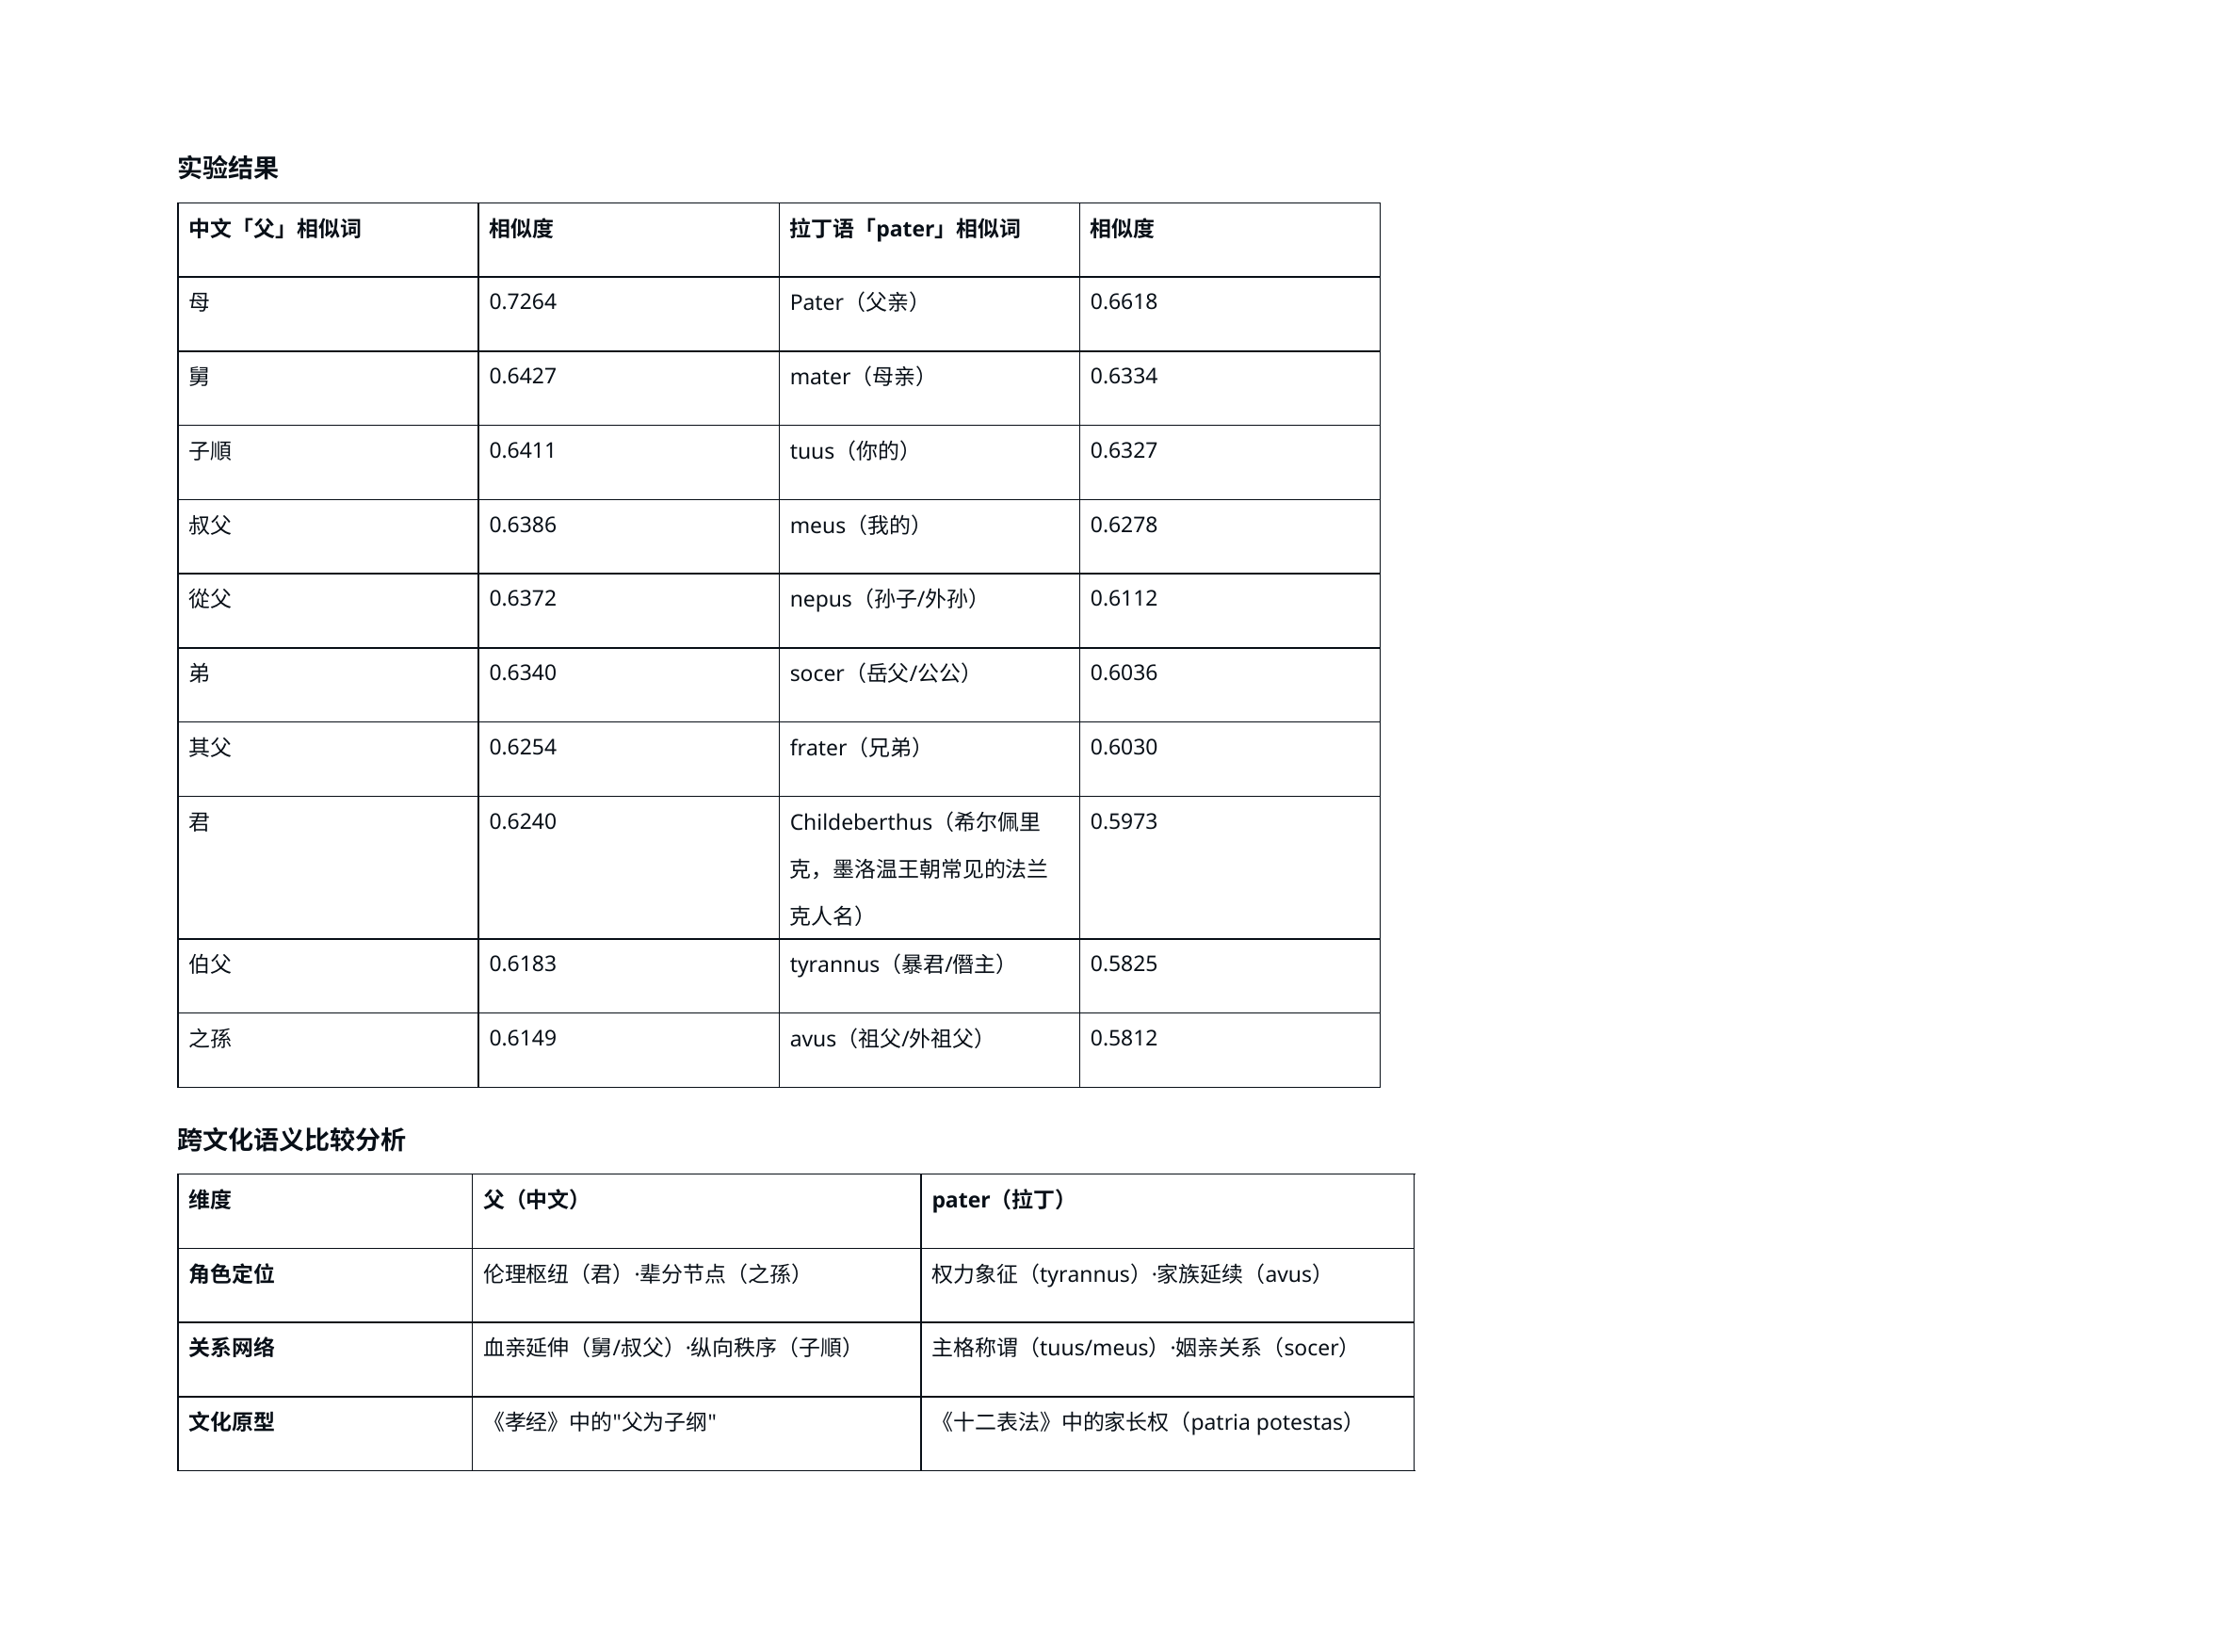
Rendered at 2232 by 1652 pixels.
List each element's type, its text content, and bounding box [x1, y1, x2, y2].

table_header 维度 [179, 1174, 472, 1247]
table_cell 0.6030 [1080, 722, 1380, 795]
table_cell 叔父 [179, 500, 477, 573]
table_cell 伦理枢纽（君）·辈分节点（之孫） [473, 1249, 920, 1321]
table_cell Pater（父亲） [780, 278, 1079, 350]
table_cell 0.6327 [1080, 426, 1380, 498]
table_cell 0.5812 [1080, 1013, 1380, 1086]
table_cell meus（我的） [780, 500, 1079, 573]
table_cell 0.6411 [479, 426, 779, 498]
table_cell 0.6240 [479, 797, 779, 938]
table_cell tyrannus（暴君/僭主） [780, 940, 1079, 1012]
table_header 中文「父」相似词 [179, 203, 477, 276]
table_cell 《十二表法》中的家长权（patria potestas） [922, 1398, 1414, 1470]
table_cell 母 [179, 278, 477, 350]
table_cell nepus（孙子/外孙） [780, 575, 1079, 647]
table_cell 0.5825 [1080, 940, 1380, 1012]
table_cell 0.6254 [479, 722, 779, 795]
table_cell 角色定位 [179, 1249, 472, 1321]
table_cell 君 [179, 797, 477, 938]
table_cell 文化原型 [179, 1398, 472, 1470]
table_cell 舅 [179, 352, 477, 425]
table_cell tuus（你的） [780, 426, 1079, 498]
table_cell 血亲延伸（舅/叔父）·纵向秩序（子順） [473, 1323, 920, 1396]
table_cell 0.5973 [1080, 797, 1380, 938]
table_cell 0.6334 [1080, 352, 1380, 425]
table_cell 0.6372 [479, 575, 779, 647]
table_cell 0.6149 [479, 1013, 779, 1086]
subtitle 跨文化语义比较分析 [177, 1114, 991, 1161]
table_cell mater（母亲） [780, 352, 1079, 425]
table_cell 主格称谓（tuus/meus）·姻亲关系（socer） [922, 1323, 1414, 1396]
table_cell 0.6112 [1080, 575, 1380, 647]
table_cell 0.6618 [1080, 278, 1380, 350]
table_cell 子順 [179, 426, 477, 498]
table_cell 0.6427 [479, 352, 779, 425]
table_cell 0.7264 [479, 278, 779, 350]
table_cell frater（兄弟） [780, 722, 1079, 795]
table_cell 之孫 [179, 1013, 477, 1086]
table_header 父（中文） [473, 1174, 920, 1247]
table_header 拉丁语「pater」相似词 [780, 203, 1079, 276]
table_cell 0.6386 [479, 500, 779, 573]
table_cell 其父 [179, 722, 477, 795]
subtitle 实验结果 [177, 143, 991, 190]
table_cell 0.6340 [479, 649, 779, 721]
table_cell socer（岳父/公公） [780, 649, 1079, 721]
table_cell 0.6278 [1080, 500, 1380, 573]
table_cell Childeberthus（希尔佩里克，墨洛温王朝常见的法兰克人名） [780, 797, 1079, 938]
table_header 相似度 [1080, 203, 1380, 276]
table_cell 关系网络 [179, 1323, 472, 1396]
table_cell 0.6036 [1080, 649, 1380, 721]
table_cell 從父 [179, 575, 477, 647]
table_cell 伯父 [179, 940, 477, 1012]
table_cell avus（祖父/外祖父） [780, 1013, 1079, 1086]
table_cell 弟 [179, 649, 477, 721]
table_cell 《孝经》中的"父为子纲" [473, 1398, 920, 1470]
table_cell 0.6183 [479, 940, 779, 1012]
table_header pater（拉丁） [922, 1174, 1414, 1247]
table_cell 权力象征（tyrannus）·家族延续（avus） [922, 1249, 1414, 1321]
table_header 相似度 [479, 203, 779, 276]
